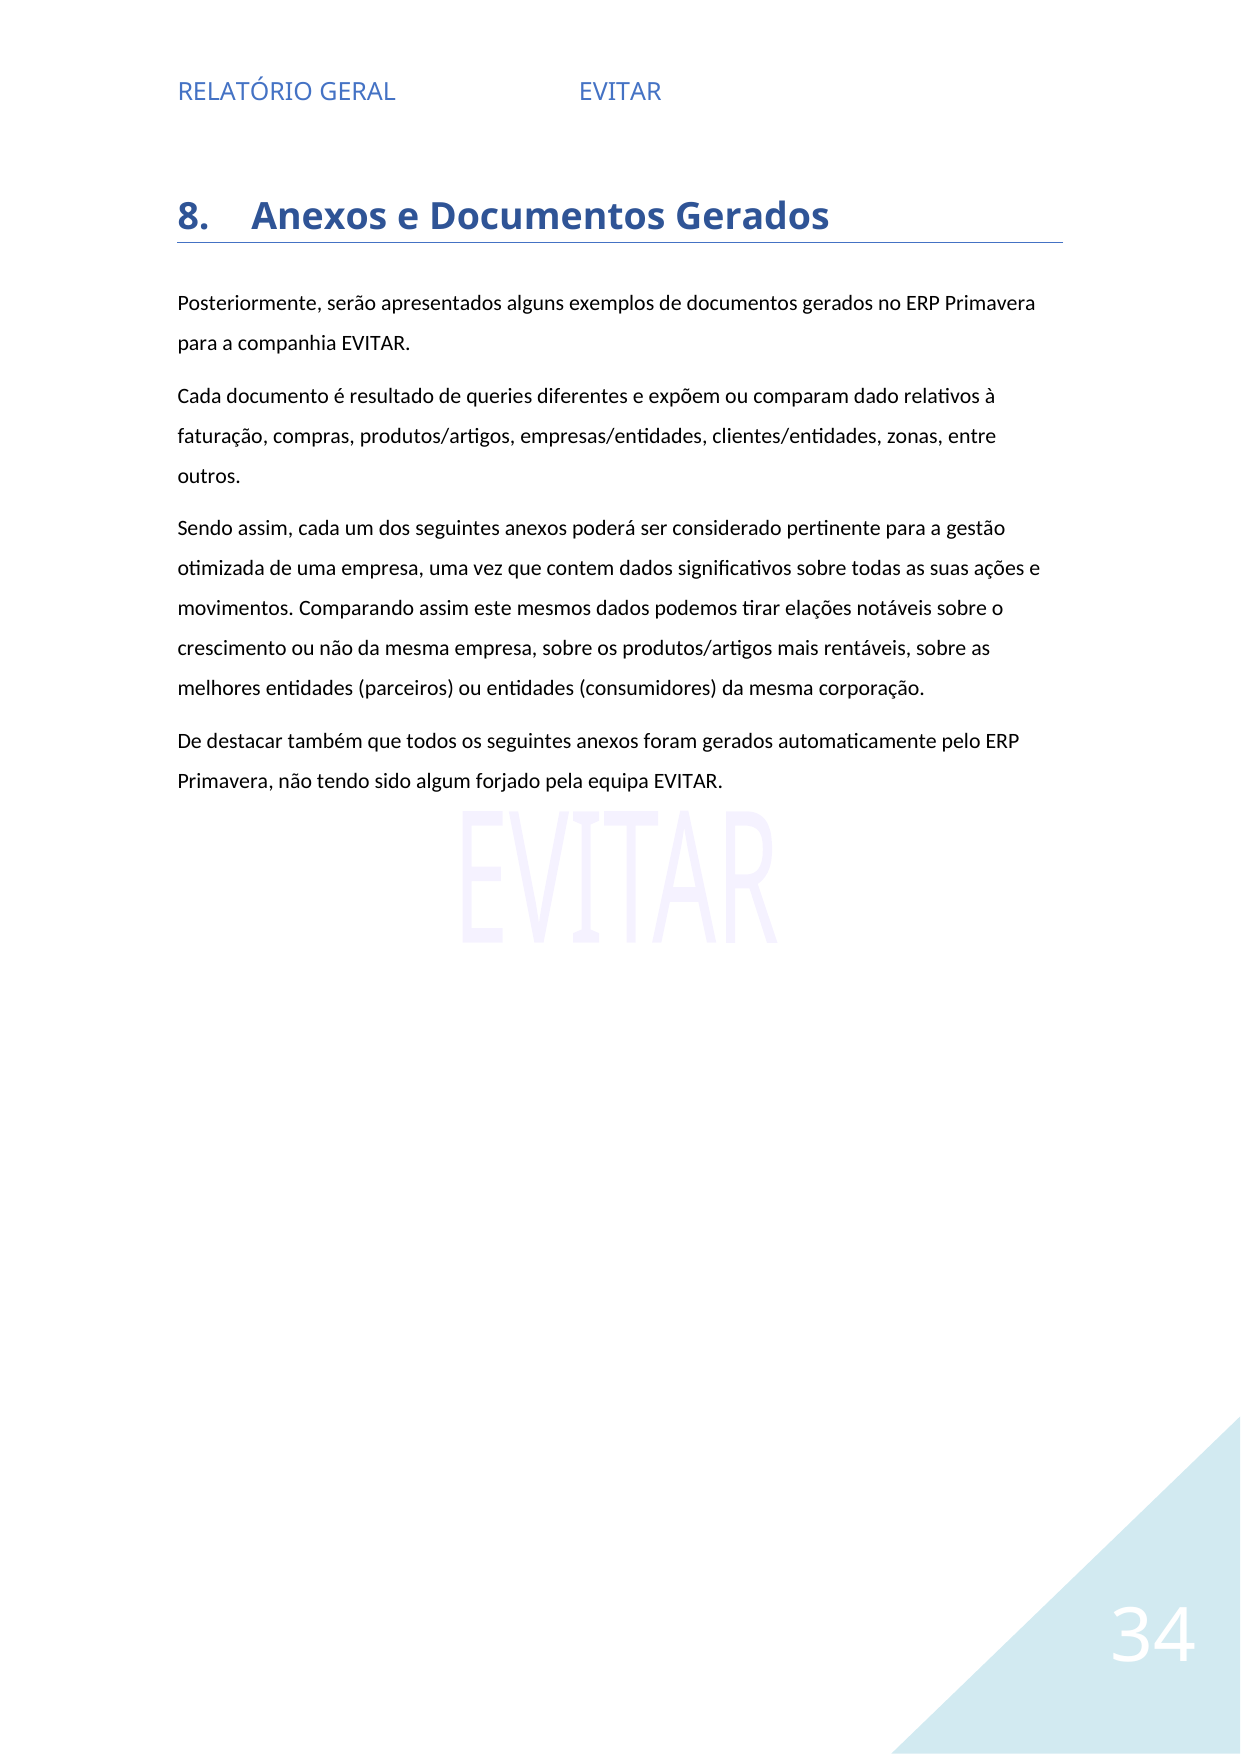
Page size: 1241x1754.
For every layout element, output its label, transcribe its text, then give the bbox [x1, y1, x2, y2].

text Sendo assim, cada um dos seguintes anexos poderá ser considerado pertinente para a gestão otimizada de uma empresa, uma vez que contem dados significativos sobre todas as suas ações e movimentos. Comparando assim este mesmos dados podemos tirar elações notáveis sobre o crescimento ou não da mesma empresa, sobre os produtos/artigos mais rentáveis, sobre as melhores entidades (parceiros) ou entidades (consumidores) da mesma corporação. [177, 514, 1063, 701]
text Cada documento é resultado de queries diferentes e expõem ou comparam dado relativos à faturação, compras, produtos/artigos, empresas/entidades, clientes/entidades, zonas, entre outros. [177, 382, 1063, 488]
subtitle Anexos e Documentos Gerados [177, 189, 1063, 242]
text De destacar também que todos os seguintes anexos foram gerados automaticamente pelo ERP Primavera, não tendo sido algum forjado pela equipa EVITAR. [177, 727, 1063, 793]
text Posteriormente, serão apresentados alguns exemplos de documentos gerados no ERP Primavera para a companhia EVITAR. [177, 289, 1063, 356]
